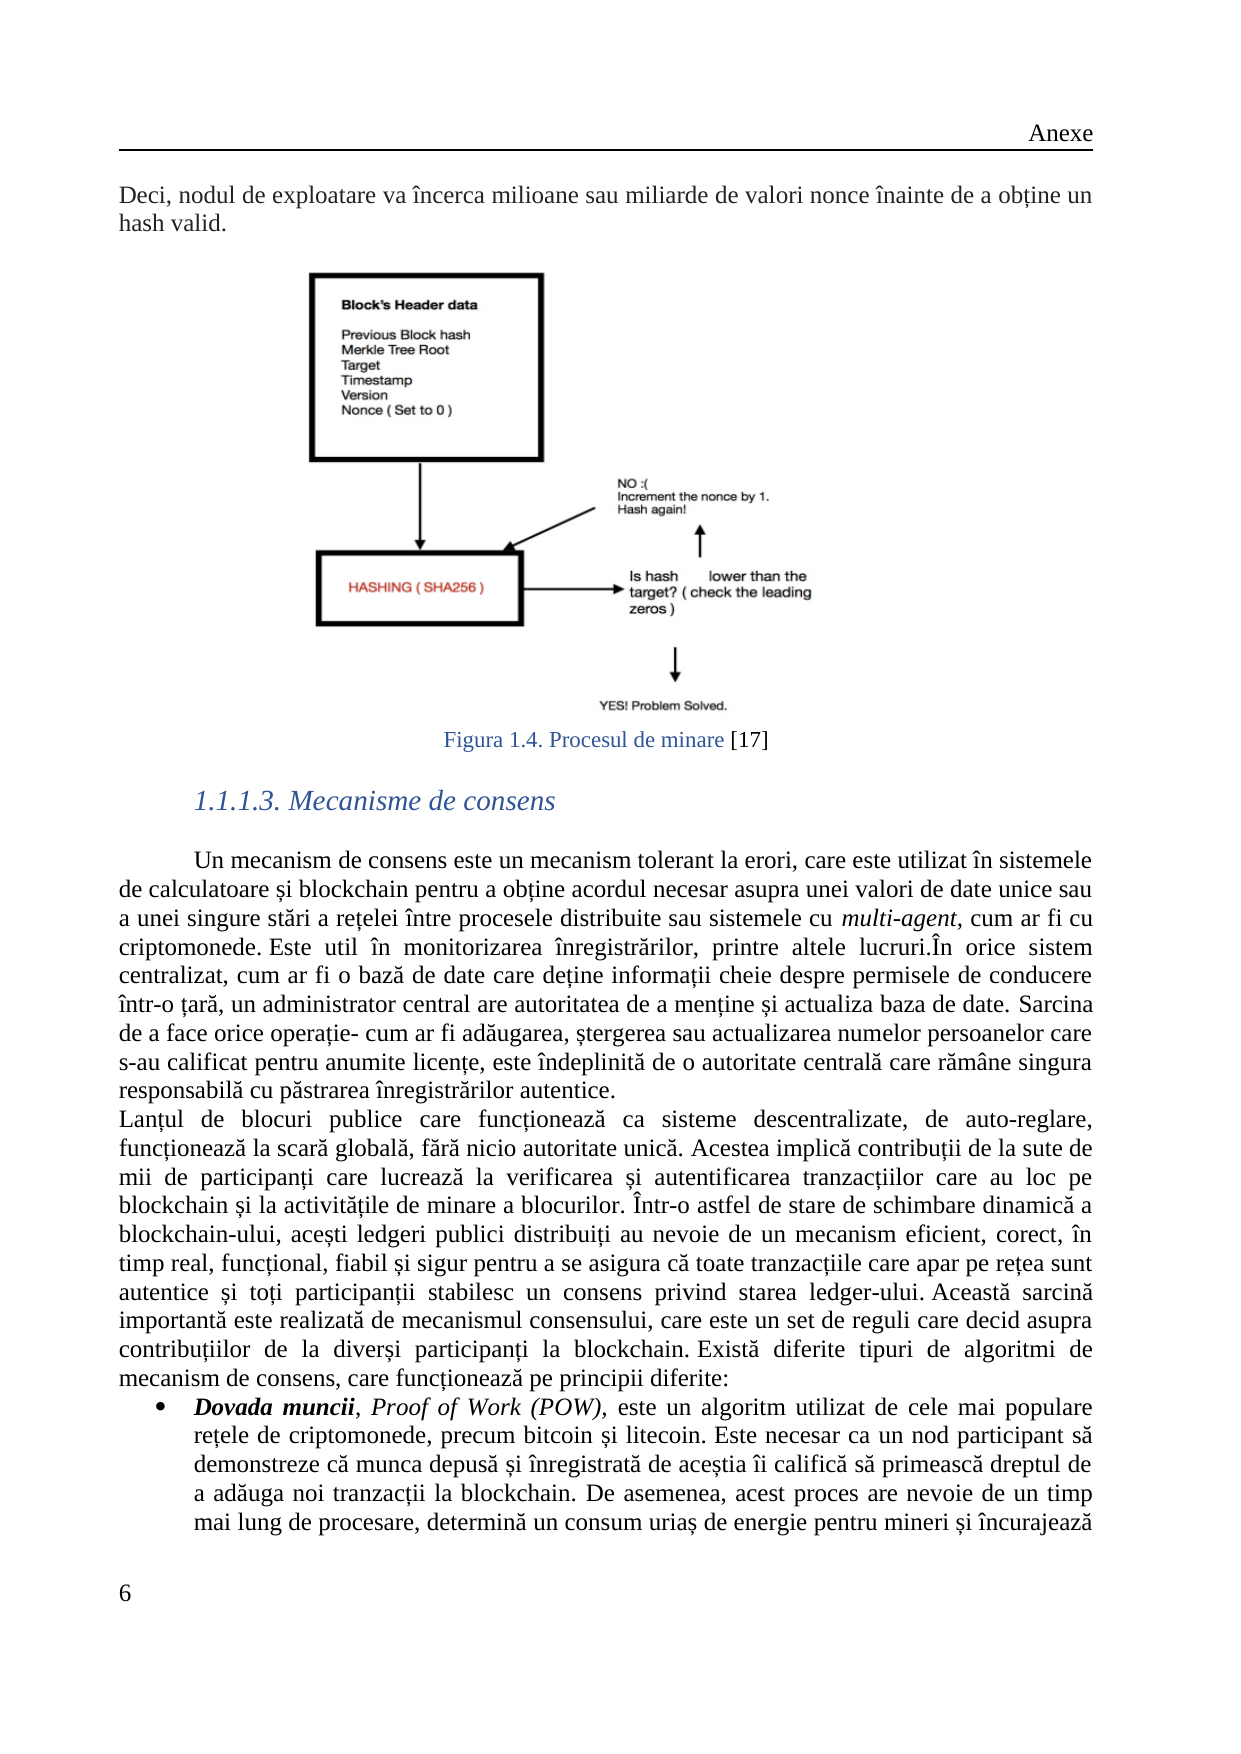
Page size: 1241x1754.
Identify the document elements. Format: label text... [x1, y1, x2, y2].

subtitle 1.1.1.3. Mecanisme de consens [118, 783, 1093, 817]
text Lanțul de blocuri publice care funcționează ca sisteme descentralizate, de auto-reglare, funcționează la scară globală, fără nicio autoritate unică. Acestea implică contribuții de la sute de mii de participanți care lucrează la verificarea și autentificarea tranzacțiilor care au loc pe blockchain și la activitățile de minare a blocurilor. Într-o astfel de stare de schimbare dinamică a blockchain-ului, acești ledgeri publici distribuiți au nevoie de un mecanism eficient, corect, în timp real, funcțional, fiabil și sigur pentru a se asigura că toate tranzacțiile care apar pe rețea sunt autentice și toți participanții stabilesc un consens privind starea ledger-ului. Această sarcină importantă este realizată de mecanismul consensului, care este un set de reguli care decid asupra contribuțiilor de la diverși participanți la blockchain. Există diferite tipuri de algoritmi de mecanism de consens, care funcționează pe principii diferite: [118, 1104, 1093, 1392]
text Figura 1.4. Procesul de minare [118, 726, 1093, 753]
picture [292, 266, 920, 727]
text Un mecanism de consens este un mecanism tolerant la erori, care este utilizat în sistemele de calculatoare și blockchain pentru a obține acordul necesar asupra unei valori de date unice sau a unei singure stări a rețelei între procesele distribuite sau sistemele cu multi-agent, cum ar fi cu criptomonede. Este util în monitorizarea înregistrărilor, printre altele lucruri.În orice sistem centralizat, cum ar fi o bază de date care deține informații cheie despre permisele de conducere într-o țară, un administrator central are autoritatea de a menține și actualiza baza de date. Sarcina de a face orice operație- cum ar fi adăugarea, ștergerea sau actualizarea numelor persoanelor care s-au calificat pentru anumite licențe, este îndeplinită de o autoritate centrală care rămâne singura responsabilă cu păstrarea înregistrărilor autentice. [118, 846, 1093, 1104]
